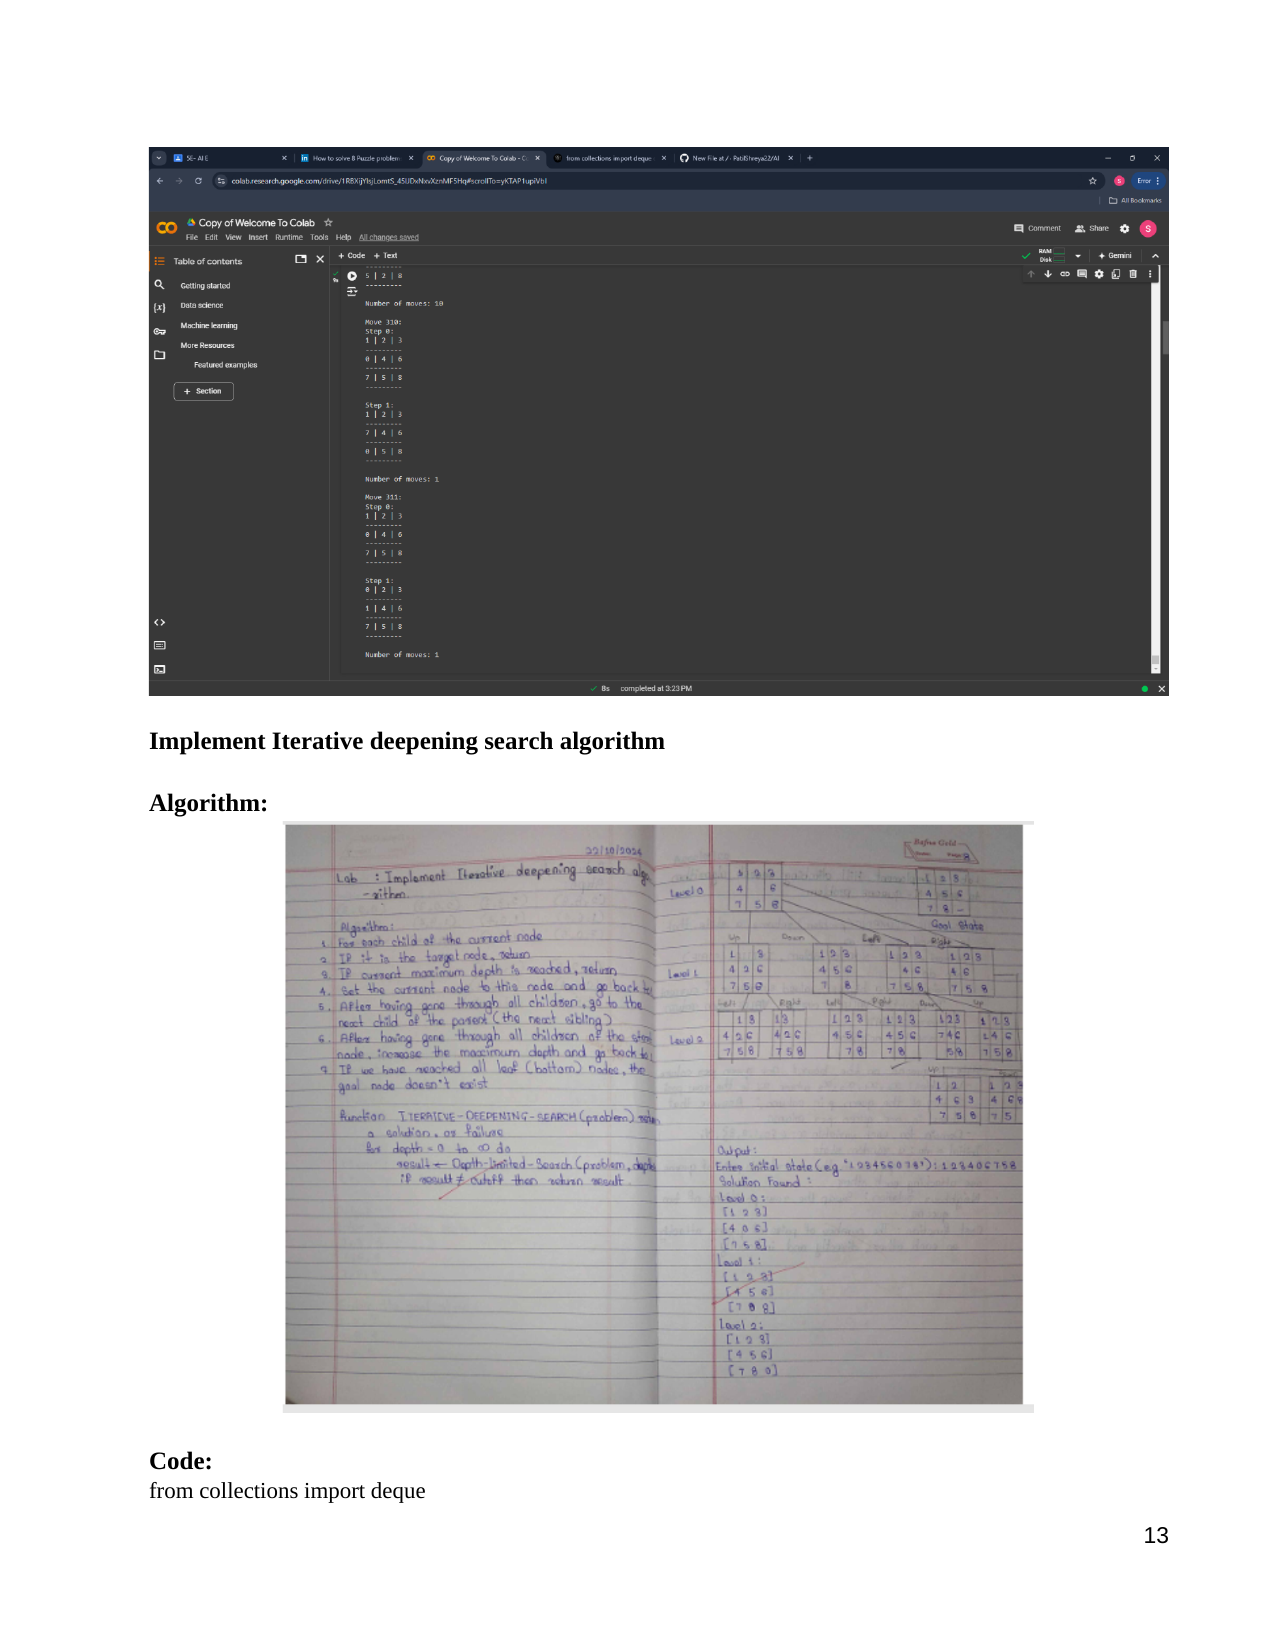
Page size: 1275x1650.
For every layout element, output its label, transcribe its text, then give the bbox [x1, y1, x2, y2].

picture [148, 147, 1169, 696]
text Code: [149, 1446, 1169, 1475]
text Implement Iterative deepening search algorithm [149, 726, 1169, 755]
text from collections import deque [149, 1477, 1169, 1503]
text Algorithm: [149, 788, 1169, 817]
picture [284, 821, 1034, 1413]
